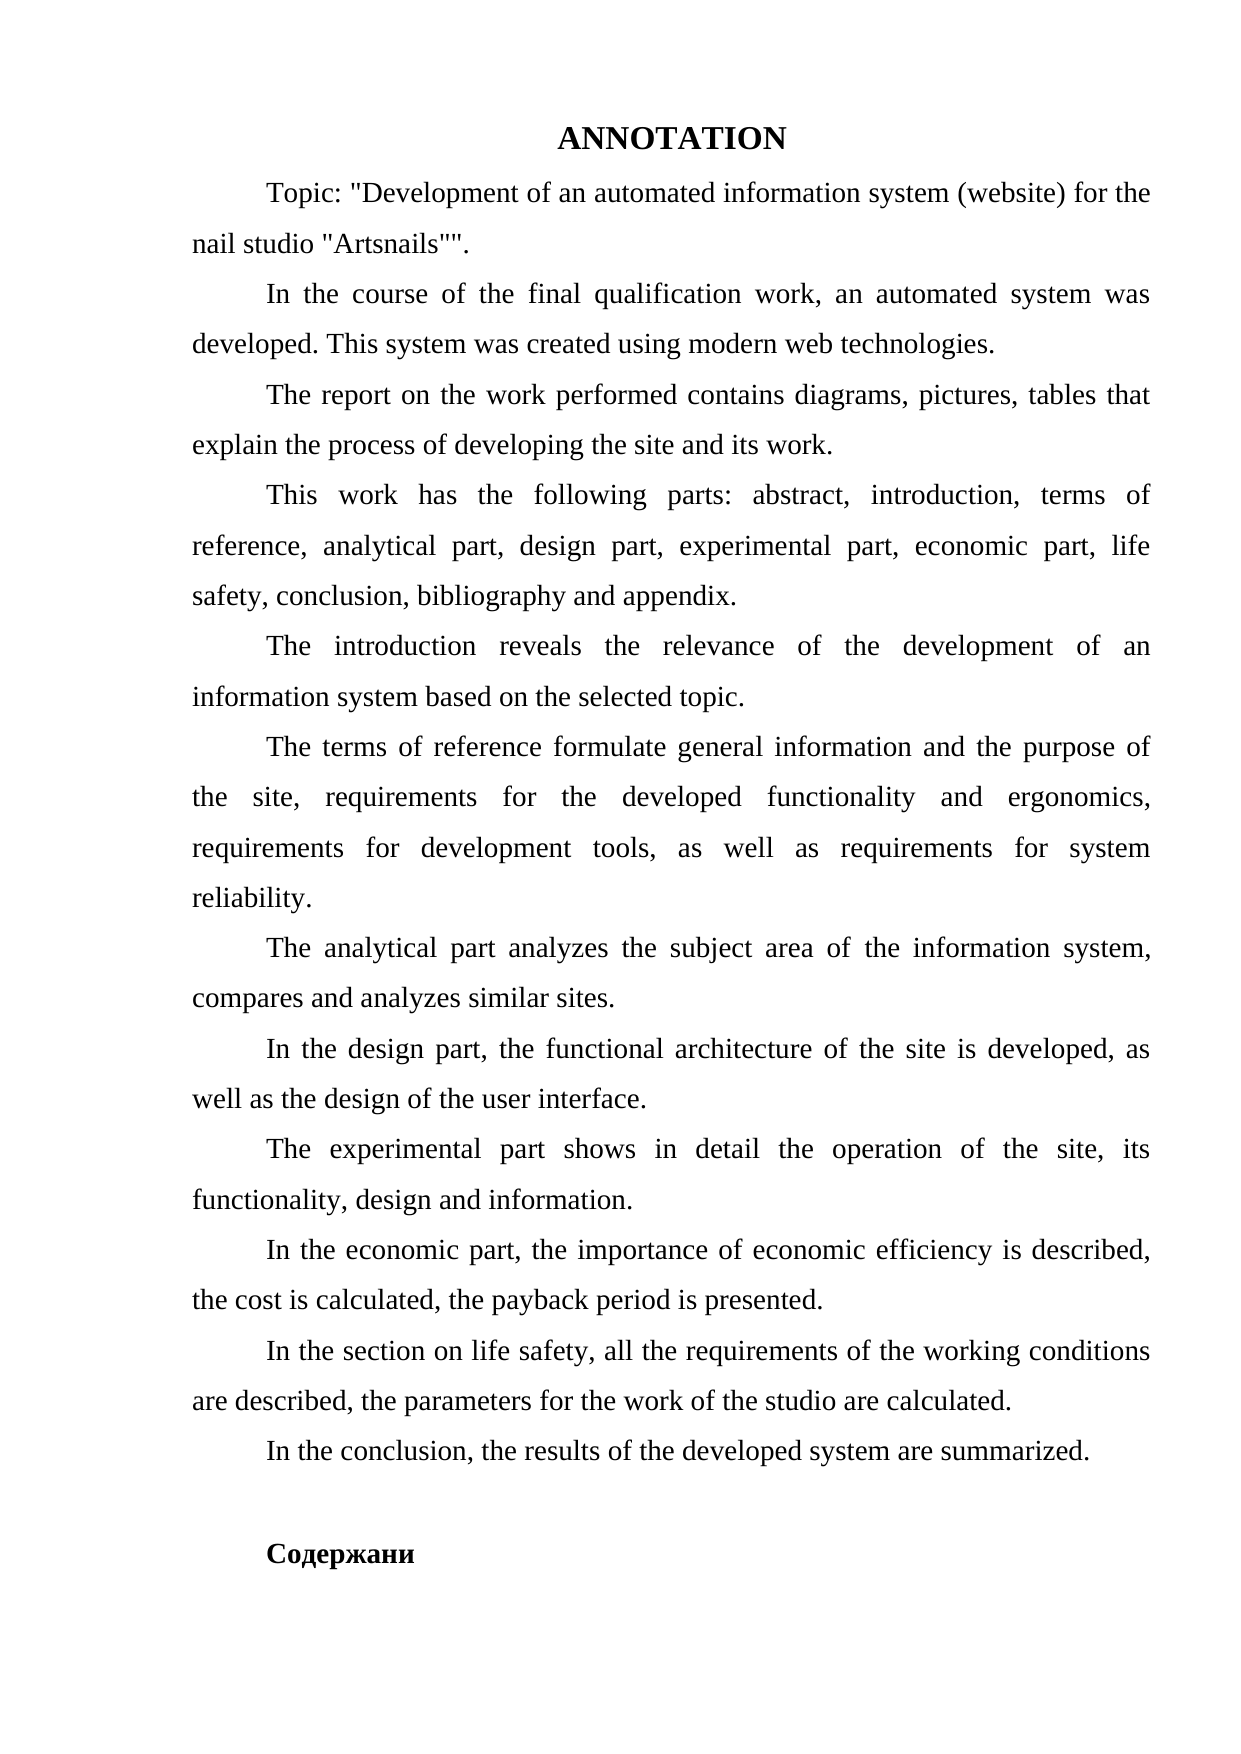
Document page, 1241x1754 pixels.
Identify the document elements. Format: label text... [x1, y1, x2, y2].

text In the design part, the functional architecture of the site is developed, as well as the design of the user interface. [192, 1031, 1152, 1115]
text In the economic part, the importance of economic efficiency is described, the cost is calculated, the payback period is presented. [192, 1232, 1152, 1316]
text The report on the work performed contains diagrams, pictures, tables that explain the process of developing the site and its work. [192, 377, 1152, 461]
text The experimental part shows in detail the operation of the site, its functionality, design and information. [192, 1132, 1152, 1215]
text The analytical part analyzes the subject area of ​​the information system, compares and analyzes similar sites. [192, 930, 1152, 1014]
text In the conclusion, the results of the developed system are summarized. [192, 1433, 1152, 1467]
text ANNOTATION [192, 118, 1152, 156]
text This work has the following parts: abstract, introduction, terms of reference, analytical part, design part, experimental part, economic part, life safety, conclusion, bibliography and appendix. [192, 477, 1152, 612]
text Topic: "Development of an automated information system (website) for the nail studio "Artsnails"". [192, 176, 1152, 259]
text The terms of reference formulate general information and the purpose of the site, requirements for the developed functionality and ergonomics, requirements for development tools, as well as requirements for system reliability. [192, 729, 1152, 913]
text In the course of the final qualification work, an automated system was developed. This system was created using modern web technologies. [192, 276, 1152, 360]
text In the section on life safety, all the requirements of the working conditions are described, the parameters for the work of the studio are calculated. [192, 1333, 1152, 1417]
text The introduction reveals the relevance of the development of an information system based on the selected topic. [192, 628, 1152, 712]
